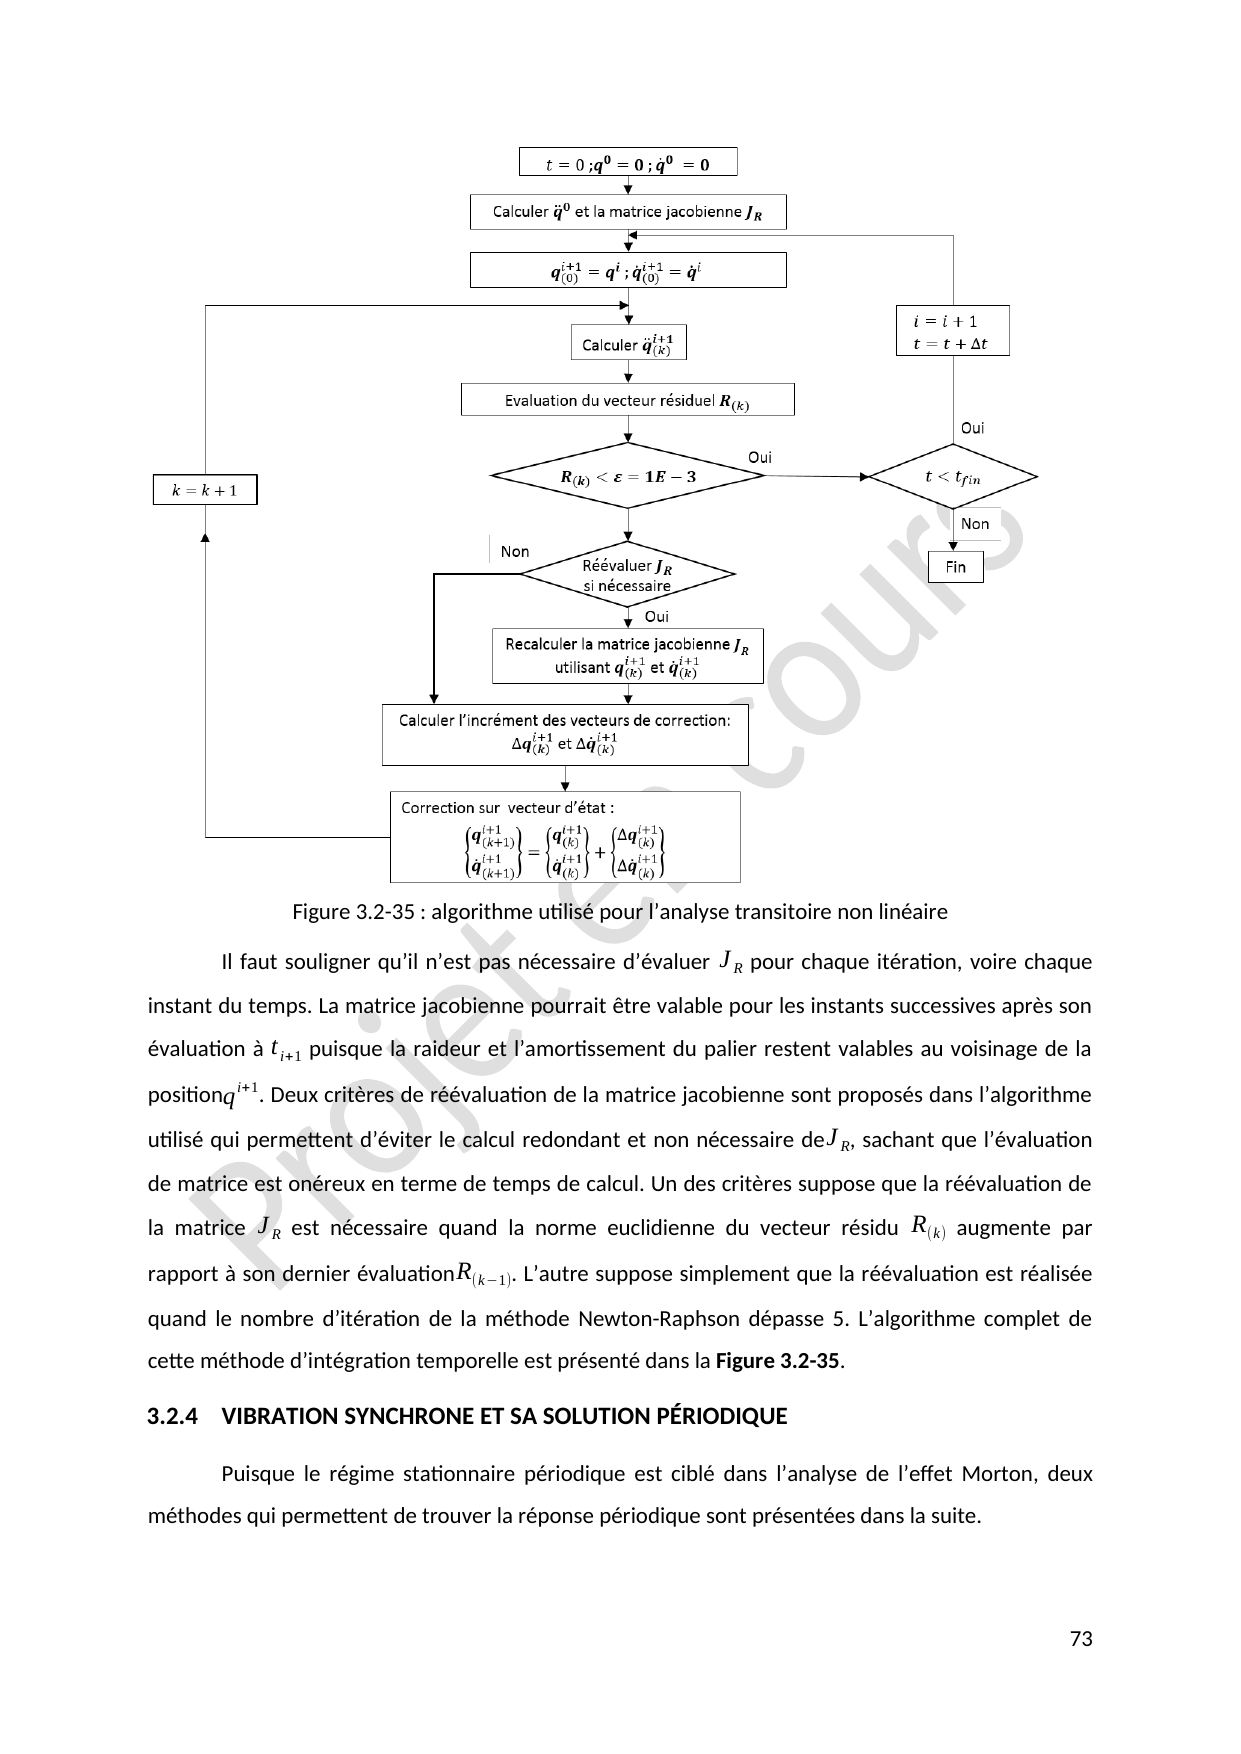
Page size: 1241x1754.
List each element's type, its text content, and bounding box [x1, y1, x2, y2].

text Puisque le régime stationnaire périodique est ciblé dans l’analyse de l’effet Morton, deux méthodes qui permettent de trouver la réponse périodique sont présentées dans la suite. [148, 1459, 1093, 1529]
subtitle Vibration synchrone et sa solution périodique [146, 1400, 1093, 1431]
picture [152, 147, 1039, 883]
